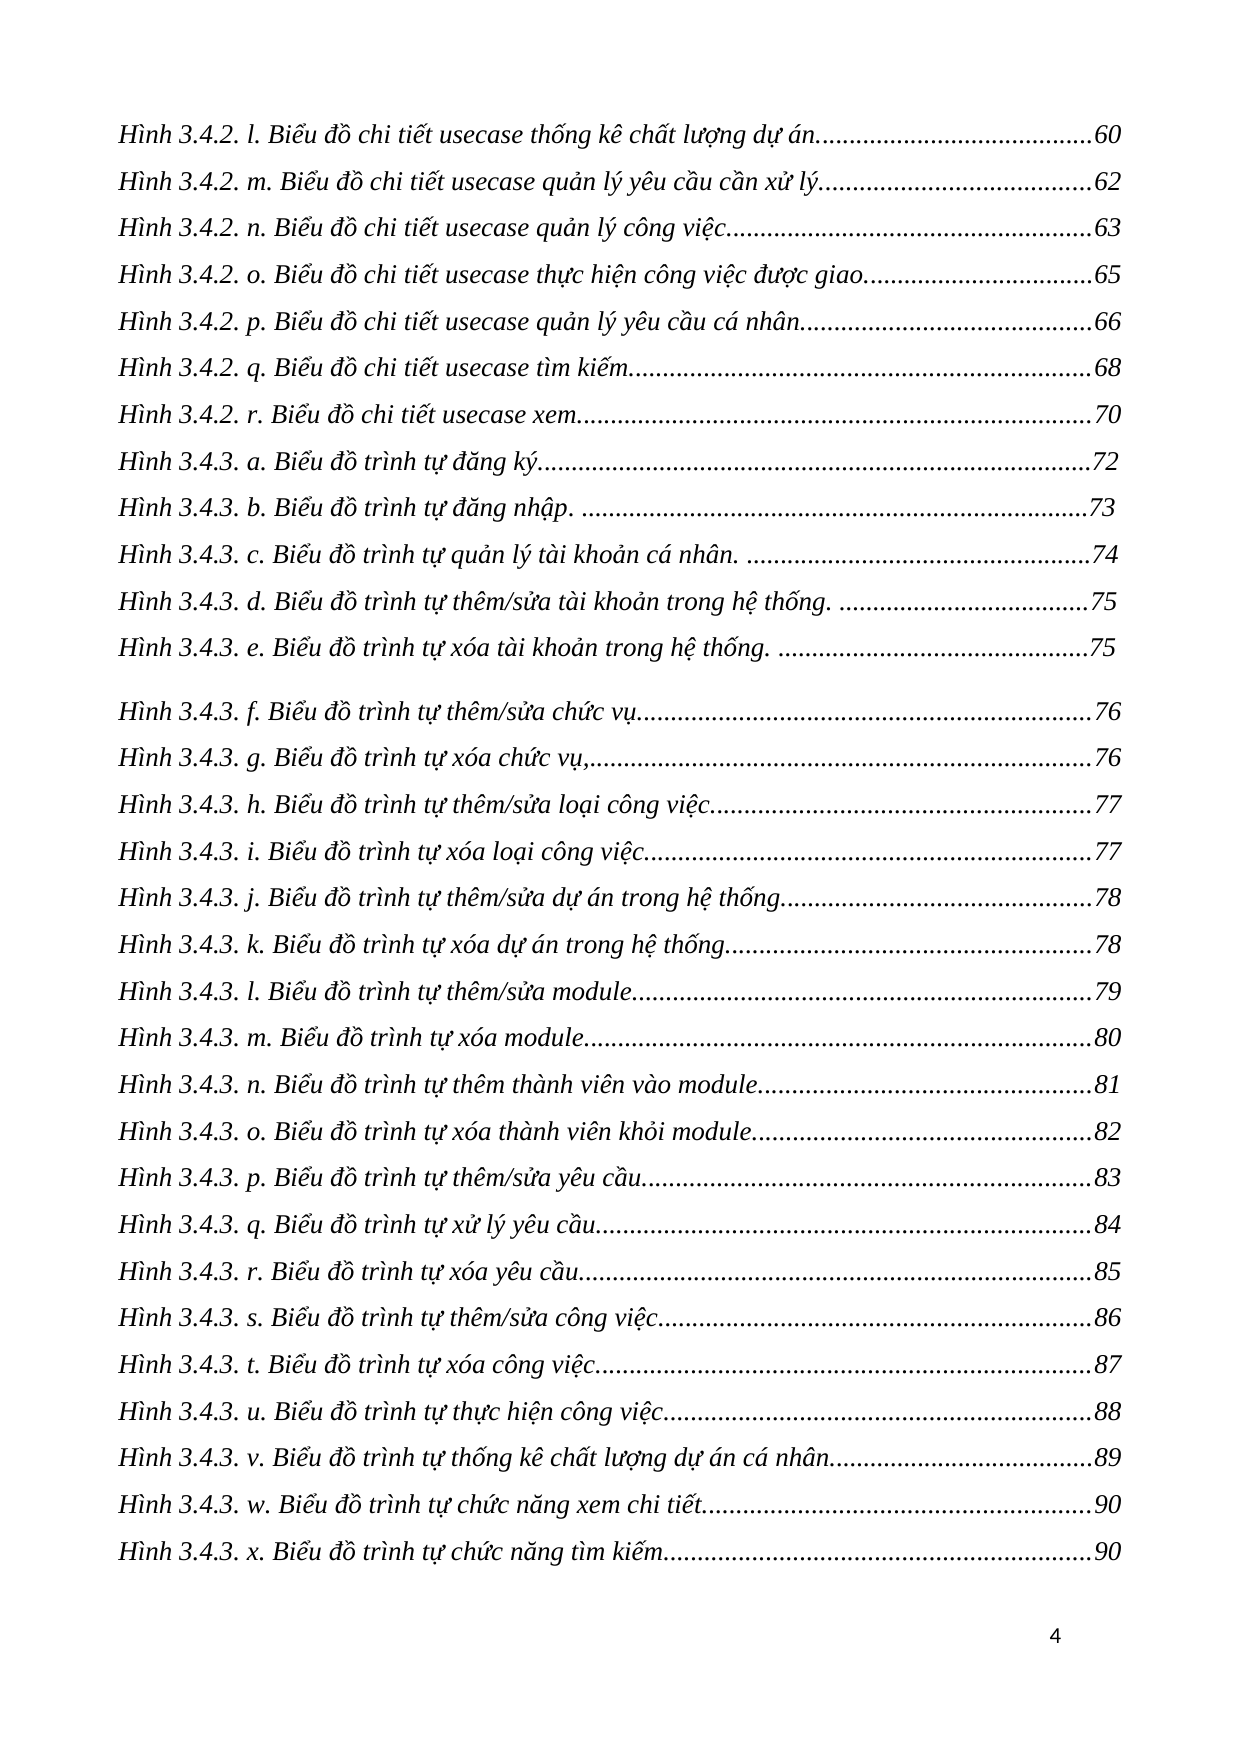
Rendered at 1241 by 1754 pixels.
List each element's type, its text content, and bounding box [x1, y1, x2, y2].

text Hình 3.4.2. r. Biểu đồ chi tiết usecase xem. 70 [118, 398, 1122, 429]
text Hình 3.4.3. a. Biểu đồ trình tự đăng ký..................................................................................72 Hình 3.4.3. b. Biểu đồ trình tự đăng nhập . ...........................................................................73 Hình 3.4.3. c. Biểu đồ trình tự quản lý tài khoản cá nhân. ...................................................74 Hình 3.4.3. d. Biểu đồ trình tự thêm/sửa tài khoản trong hệ thống. .....................................75 Hình 3.4.3. e. Biểu đồ trình tự xóa tài khoản trong hệ thống. ..............................................75 [118, 445, 1122, 663]
text Hình 3.4.2. p. Biểu đồ chi tiết usecase quản lý yêu cầu cá nhân. 66 [118, 305, 1122, 336]
text Hình 3.4.3. p. Biểu đồ trình tự thêm/sửa yêu cầu. 83 [118, 1161, 1122, 1193]
text Hình 3.4.2. m. Biểu đồ chi tiết usecase quản lý yêu cầu cần xử lý. 62 [118, 165, 1122, 196]
text Hình 3.4.3. l. Biểu đồ trình tự thêm/sửa module. 79 [118, 975, 1122, 1006]
text Hình 3.4.2. o. Biểu đồ chi tiết usecase thực hiện công việc được giao. 65 [118, 258, 1122, 289]
text Hình 3.4.3. m. Biểu đồ trình tự xóa module. 80 [118, 1021, 1122, 1053]
text Hình 3.4.3. x. Biểu đồ trình tự chức năng tìm kiếm. 90 [118, 1535, 1122, 1566]
text Hình 3.4.3. i. Biểu đồ trình tự xóa loại công việc. 77 [118, 835, 1122, 866]
text Hình 3.4.3. g. Biểu đồ trình tự xóa chức vụ, 76 [118, 741, 1122, 773]
text Hình 3.4.3. v. Biểu đồ trình tự thống kê chất lượng dự án cá nhân. 89 [118, 1441, 1122, 1473]
text Hình 3.4.3. n. Biểu đồ trình tự thêm thành viên vào module. 81 [118, 1068, 1122, 1099]
text Hình 3.4.3. q. Biểu đồ trình tự xử lý yêu cầu. 84 [118, 1208, 1122, 1239]
text Hình 3.4.3. h. Biểu đồ trình tự thêm/sửa loại công việc. 77 [118, 788, 1122, 819]
text Hình 3.4.2. n. Biểu đồ chi tiết usecase quản lý công việc. 63 [118, 211, 1122, 243]
text Hình 3.4.2. l. Biểu đồ chi tiết usecase thống kê chất lượng dự án. 60 [118, 118, 1122, 149]
text Hình 3.4.3. j. Biểu đồ trình tự thêm/sửa dự án trong hệ thống. 78 [118, 881, 1122, 913]
text Hình 3.4.3. t. Biểu đồ trình tự xóa công việc. 87 [118, 1348, 1122, 1379]
text Hình 3.4.3. k. Biểu đồ trình tự xóa dự án trong hệ thống. 78 [118, 928, 1122, 959]
text Hình 3.4.3. s. Biểu đồ trình tự thêm/sửa công việc. 86 [118, 1301, 1122, 1333]
text Hình 3.4.3. w. Biểu đồ trình tự chức năng xem chi tiết. 90 [118, 1488, 1122, 1519]
text Hình 3.4.3. o. Biểu đồ trình tự xóa thành viên khỏi module. 82 [118, 1115, 1122, 1146]
text Hình 3.4.3. r. Biểu đồ trình tự xóa yêu cầu. 85 [118, 1255, 1122, 1286]
text Hình 3.4.3. u. Biểu đồ trình tự thực hiện công việc. 88 [118, 1395, 1122, 1426]
text Hình 3.4.2. q. Biểu đồ chi tiết usecase tìm kiếm. 68 [118, 351, 1122, 383]
text Hình 3.4.3. f. Biểu đồ trình tự thêm/sửa chức vụ. 76 [118, 695, 1122, 726]
